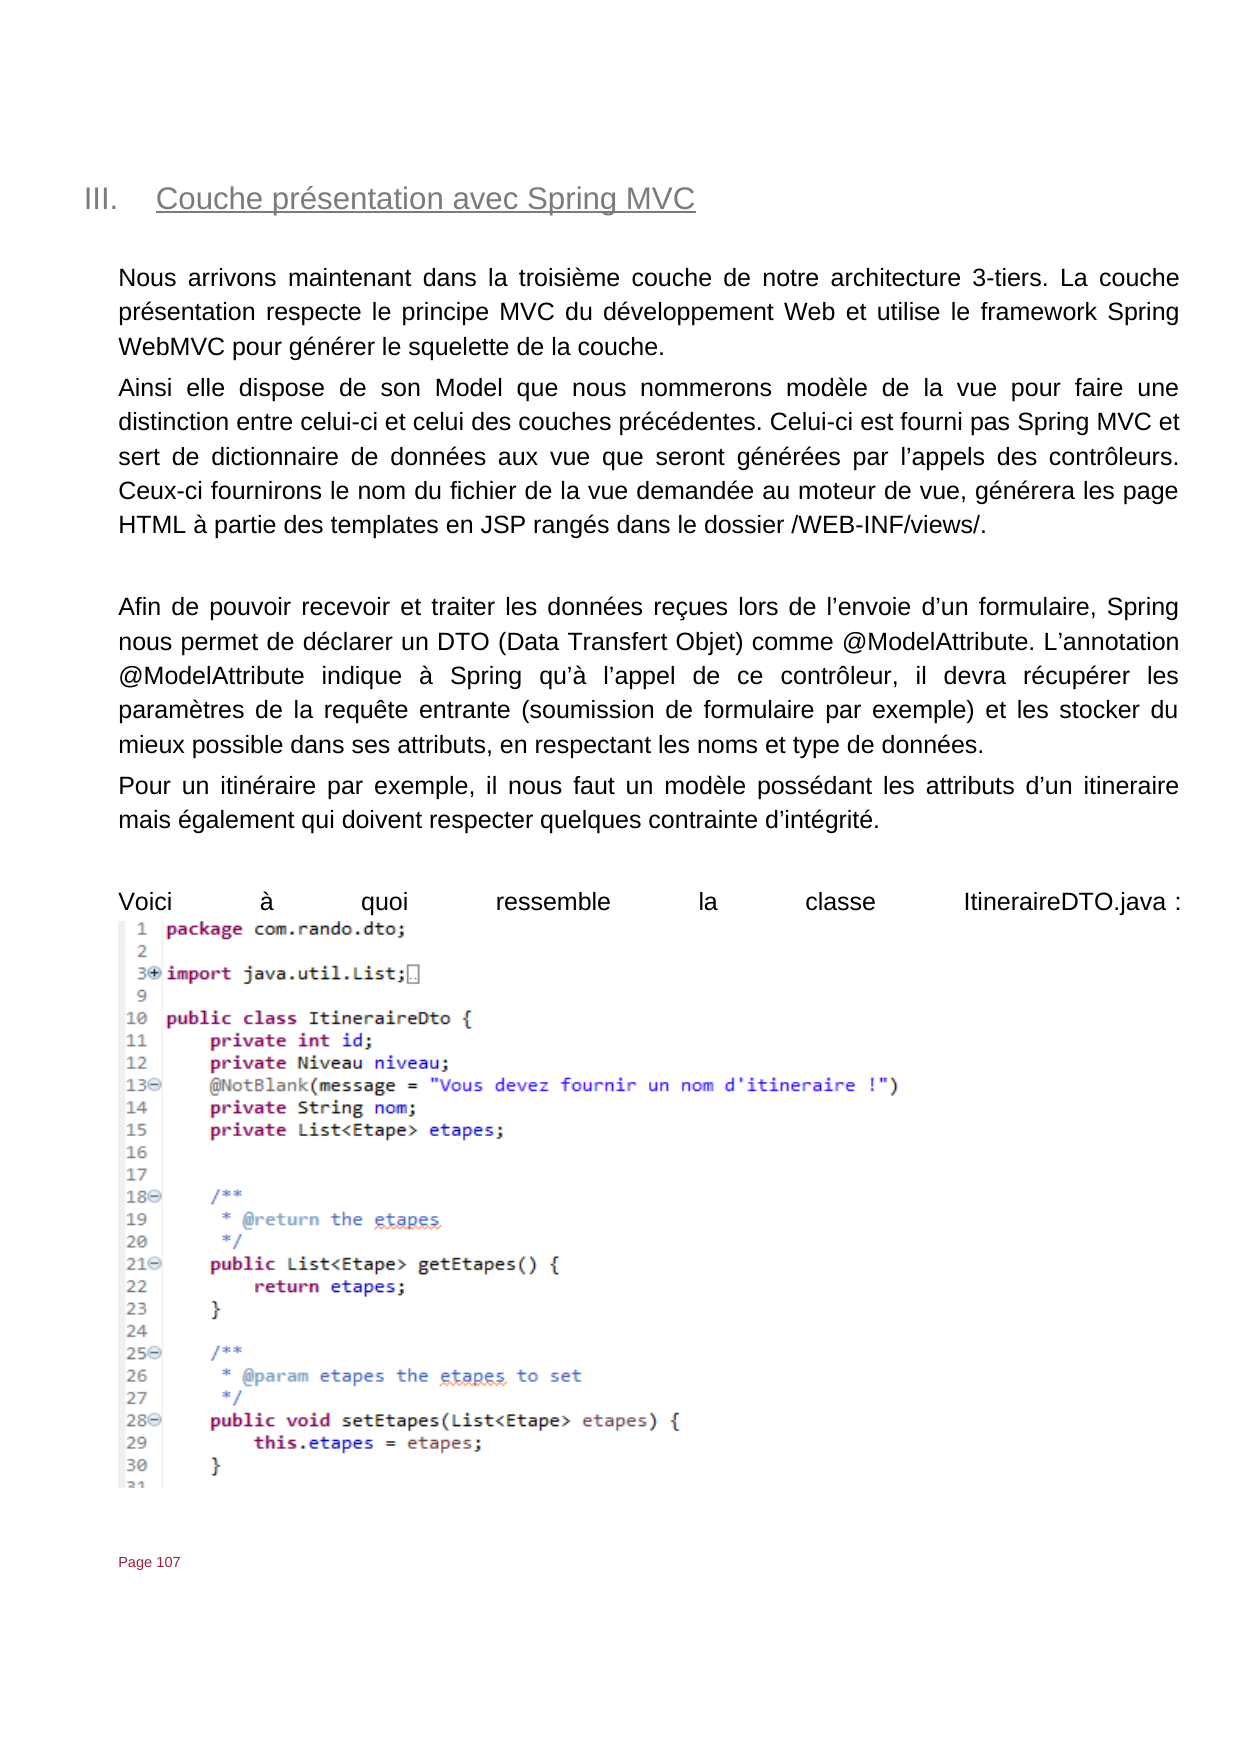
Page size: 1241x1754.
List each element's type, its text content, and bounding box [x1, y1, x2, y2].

text Afin de pouvoir recevoir et traiter les données reçues lors de l’envoie d’un formulaire, Spring nous permet de déclarer un DTO (Data Transfert Objet) comme @ModelAttribute. L’annotation @ModelAttribute indique à Spring qu’à l’appel de ce contrôleur, il devra récupérer les paramètres de la requête entrante (soumission de formulaire par exemple) et les stocker du mieux possible dans ses attributs, en respectant les noms et type de données. [118, 592, 1181, 759]
text Nous arrivons maintenant dans la troisième couche de notre architecture 3-tiers. La couche présentation respecte le principe MVC du développement Web et utilise le framework Spring WebMVC pour générer le squelette de la couche. [118, 263, 1181, 361]
text Ainsi elle dispose de son Model que nous nommerons modèle de la vue pour faire une distinction entre celui-ci et celui des couches précédentes. Celui-ci est fourni pas Spring MVC et sert de dictionnaire de données aux vue que seront générées par l’appels des contrôleurs. Ceux-ci fournirons le nom du fichier de la vue demandée au moteur de vue, générera les page HTML à partie des templates en JSP rangés dans le dossier /WEB-INF/views/. [118, 373, 1181, 539]
picture [118, 921, 1164, 1488]
subtitle Couche présentation avec Spring MVC [118, 180, 1181, 216]
text Pour un itinéraire par exemple, il nous faut un modèle possédant les attributs d’un itineraire mais également qui doivent respecter quelques contrainte d’intégrité. [118, 771, 1181, 834]
